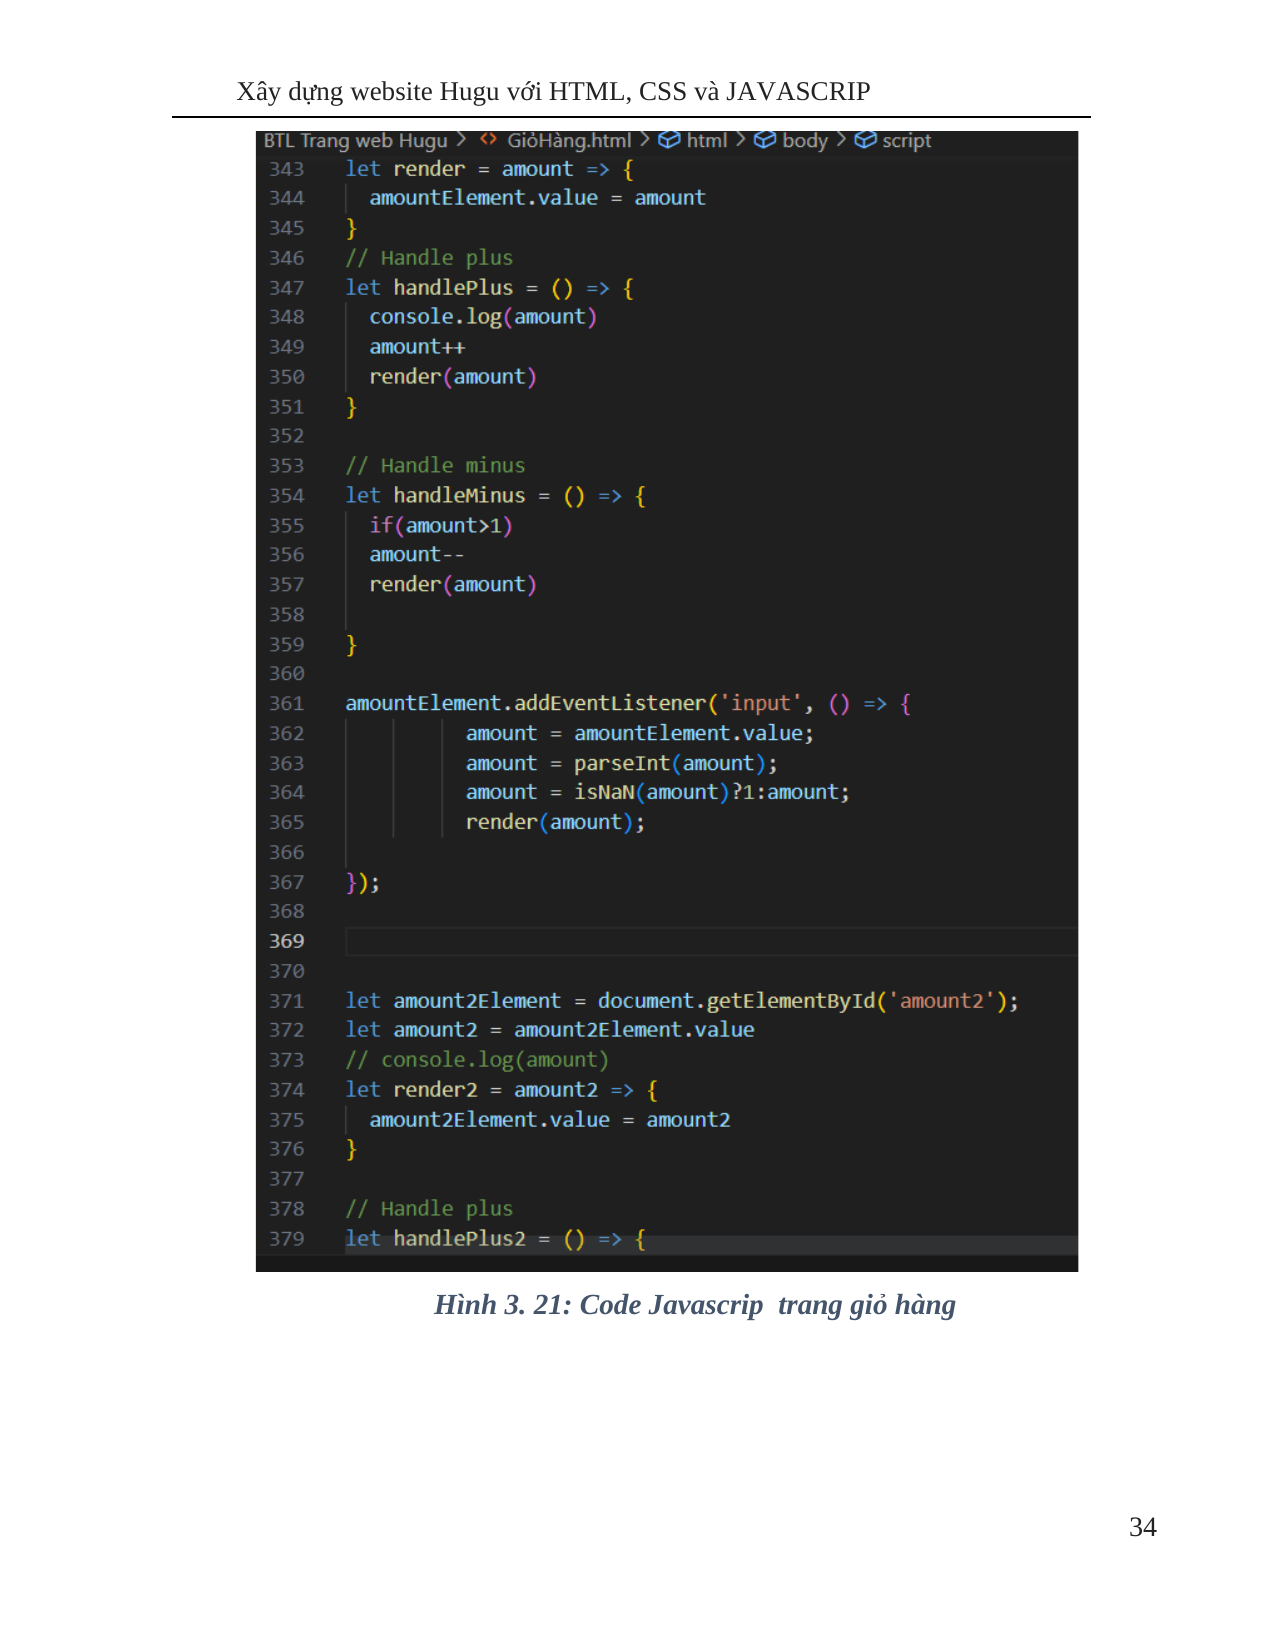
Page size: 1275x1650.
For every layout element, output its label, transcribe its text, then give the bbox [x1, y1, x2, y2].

picture [255, 131, 1079, 1272]
text Hình 3. 21: Code Javascrip trang giỏ hàng [177, 1287, 1157, 1321]
